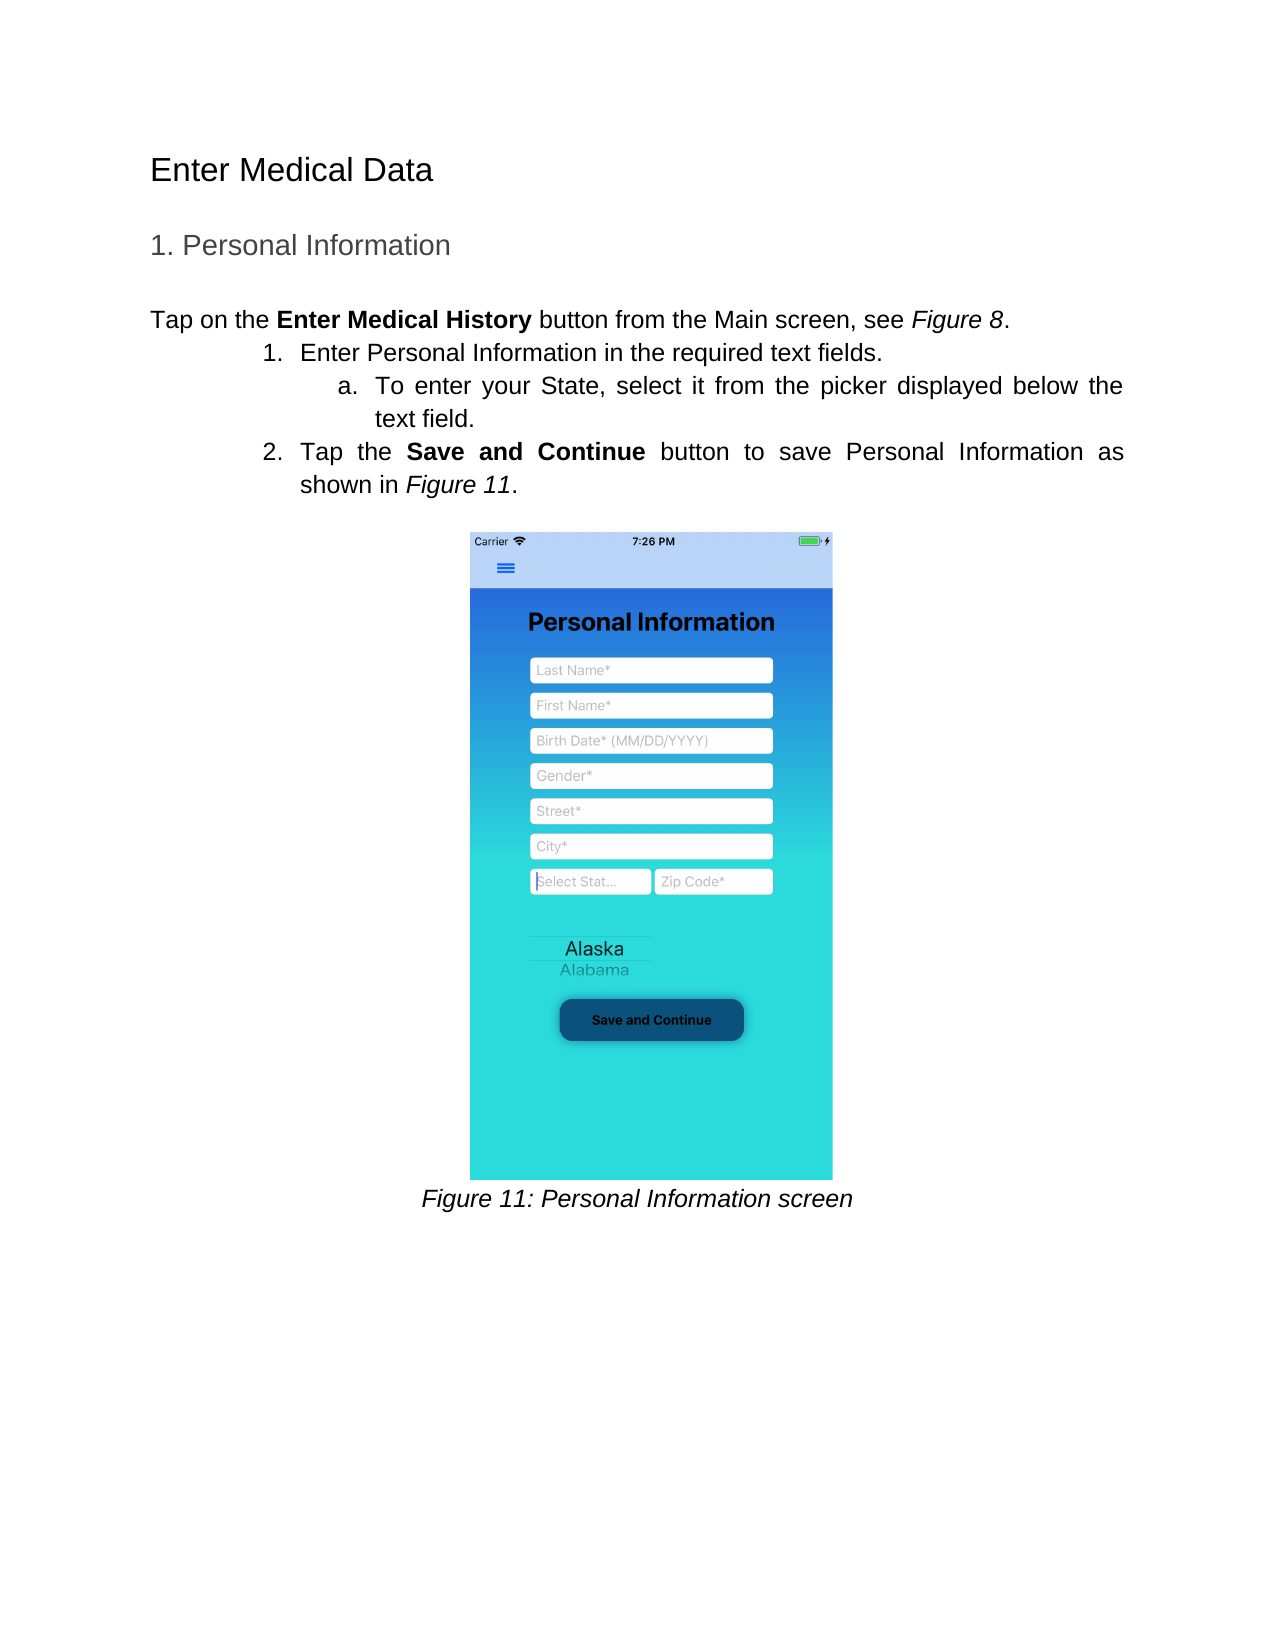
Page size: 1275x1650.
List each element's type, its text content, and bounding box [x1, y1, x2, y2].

subtitle 1. Personal Information [150, 227, 1125, 261]
text Figure 11: Personal Information screen [150, 1184, 1125, 1213]
list Tap the Save and Continue button to save Personal Information as shown in Figure 11. [262, 437, 1125, 498]
list Enter Personal Information in the required text fields. [262, 338, 1125, 366]
text Tap on the Enter Medical History button from the Main screen, see Figure 8. [150, 304, 1125, 333]
list To enter your State, select it from the picker displayed below the text field. [337, 371, 1125, 432]
picture [470, 532, 833, 1180]
subtitle Enter Medical Data [150, 150, 1125, 188]
